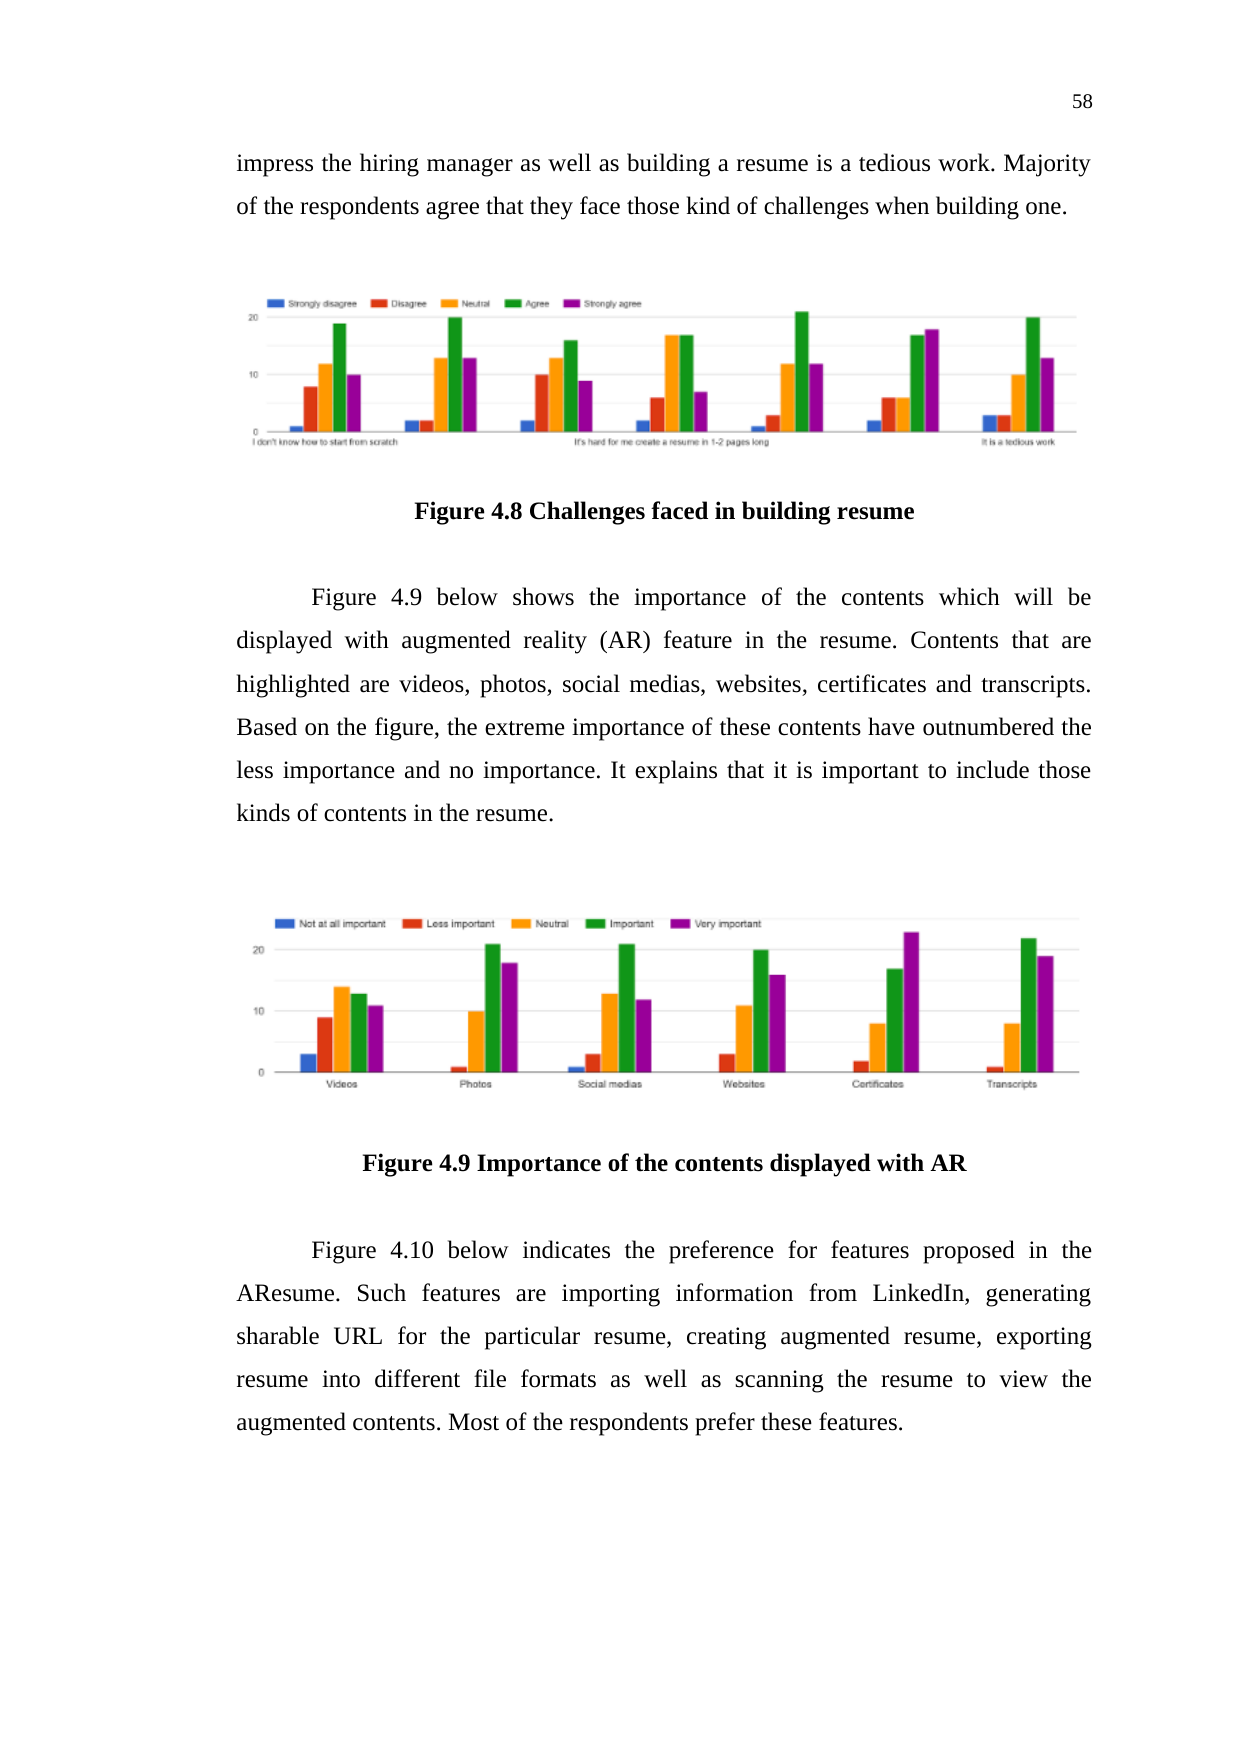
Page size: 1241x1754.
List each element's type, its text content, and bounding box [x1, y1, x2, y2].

picture [236, 884, 1093, 1134]
text Figure 4.8 Challenges faced in building resume [236, 496, 1092, 525]
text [236, 148, 1092, 219]
text Figure 4.9 Importance of the contents displayed with AR [236, 1148, 1092, 1177]
picture [236, 277, 1093, 482]
text Figure 4.9 below shows the importance of the contents which will be displayed with augmented reality (AR) feature in the resume. Contents that are highlighted are videos, photos, social medias, websites, certificates and transcripts. Based on the figure, the extreme importance of these contents have outnumbered the less importance and no importance. It explains that it is important to include those kinds of contents in the resume. [236, 582, 1092, 827]
text Figure 4.10 below indicates the preference for features proposed in the AResume. Such features are importing information from LinkedIn, generating sharable URL for the particular resume, creating augmented resume, exporting resume into different file formats as well as scanning the resume to view the augmented contents. Most of the respondents prefer these features. [236, 1235, 1092, 1436]
